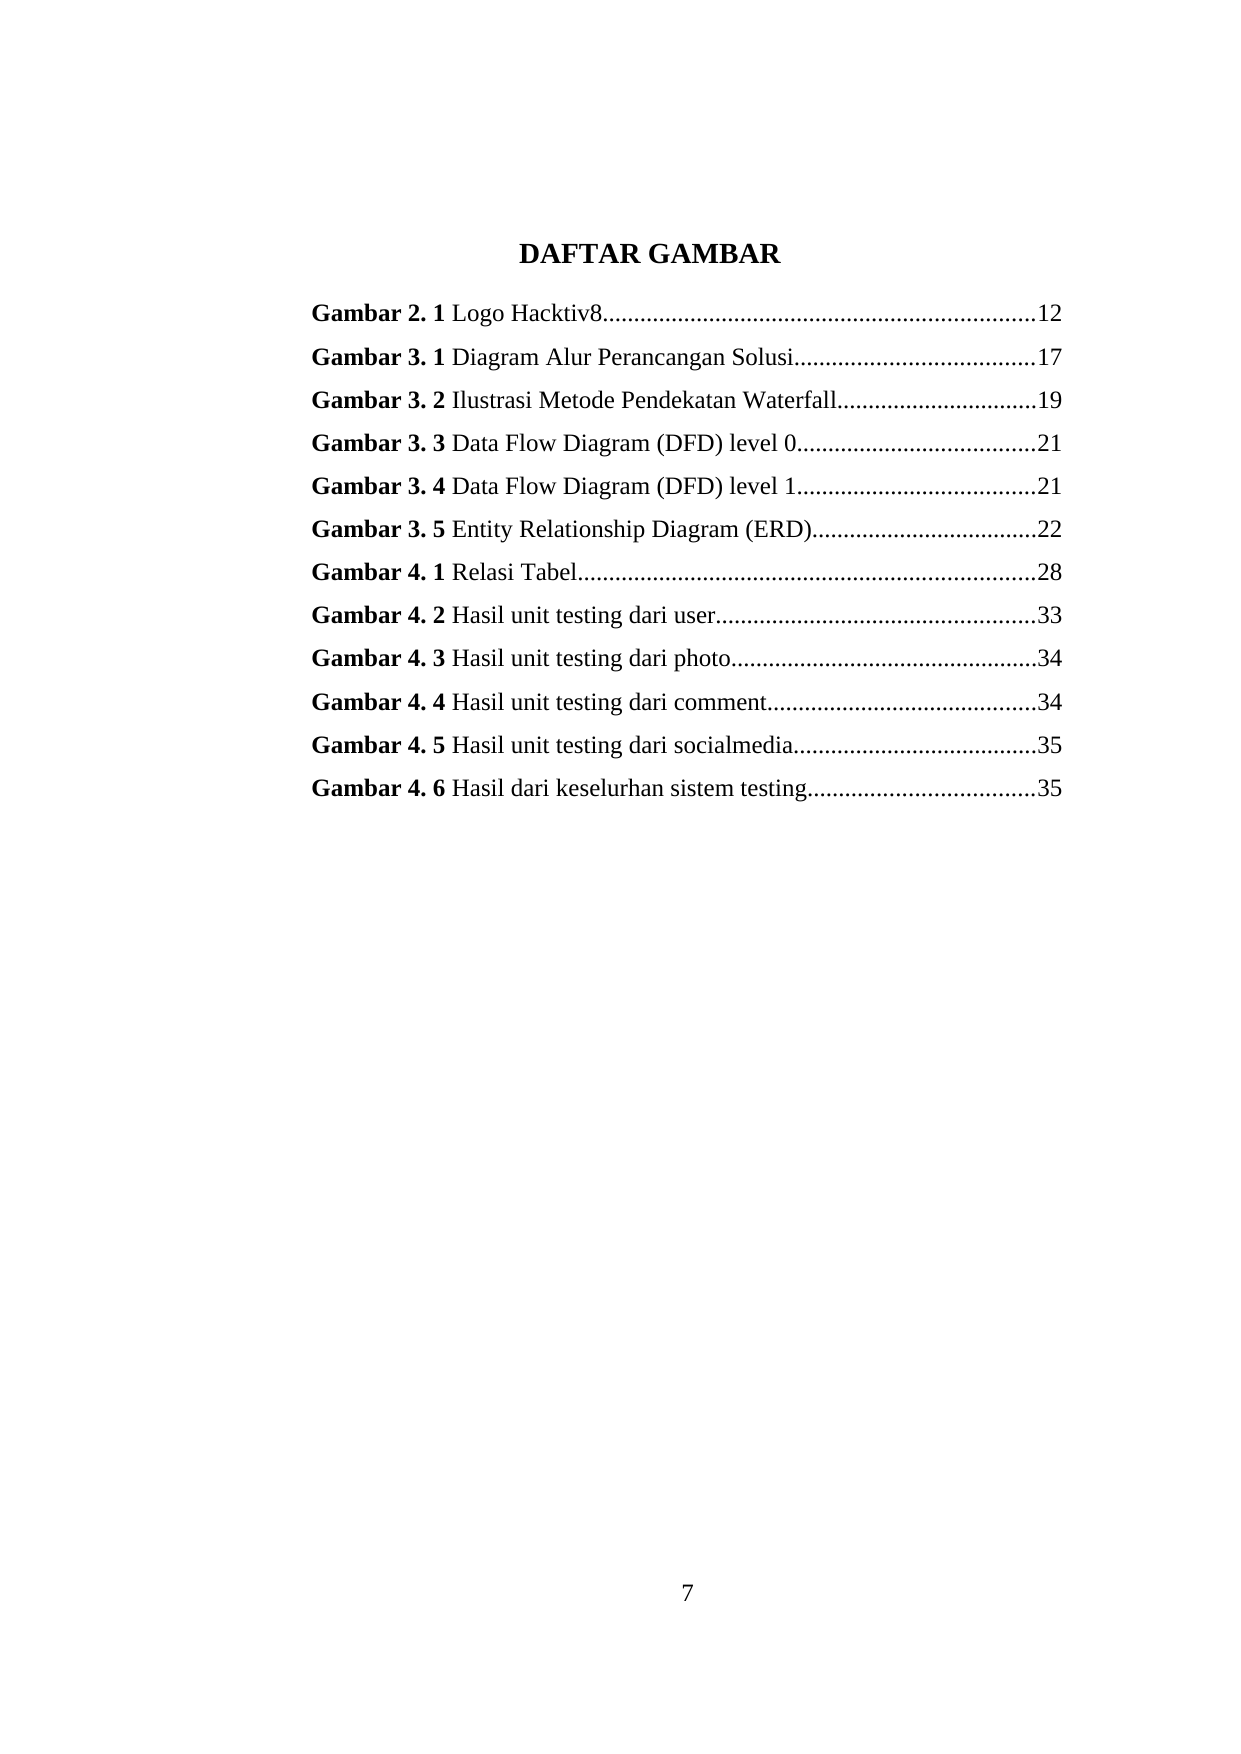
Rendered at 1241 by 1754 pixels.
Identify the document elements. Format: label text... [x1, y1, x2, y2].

text Gambar 4. 4 Hasil unit testing dari comment 34 [236, 687, 1063, 715]
text Gambar 3. 2 Ilustrasi Metode Pendekatan Waterfall 19 [236, 385, 1063, 413]
text Gambar 4. 1 Relasi Tabel 28 [236, 557, 1063, 586]
text Gambar 4. 3 Hasil unit testing dari photo 34 [236, 643, 1063, 672]
text Gambar 4. 2 Hasil unit testing dari user 33 [236, 600, 1063, 629]
text Gambar 2. 1 Logo Hacktiv8 12 [236, 298, 1063, 327]
text Gambar 3. 1 Diagram Alur Perancangan Solusi 17 [236, 342, 1063, 370]
text Gambar 3. 5 Entity Relationship Diagram (ERD) 22 [236, 514, 1063, 543]
text Gambar 3. 3 Data Flow Diagram (DFD) level 0 21 [236, 428, 1063, 457]
subtitle DAFTAR GAMBAR [236, 236, 1063, 270]
text Gambar 4. 6 Hasil dari keselurhan sistem testing 35 [236, 773, 1063, 802]
text Gambar 3. 4 Data Flow Diagram (DFD) level 1 21 [236, 471, 1063, 500]
text Gambar 4. 5 Hasil unit testing dari socialmedia 35 [236, 730, 1063, 758]
